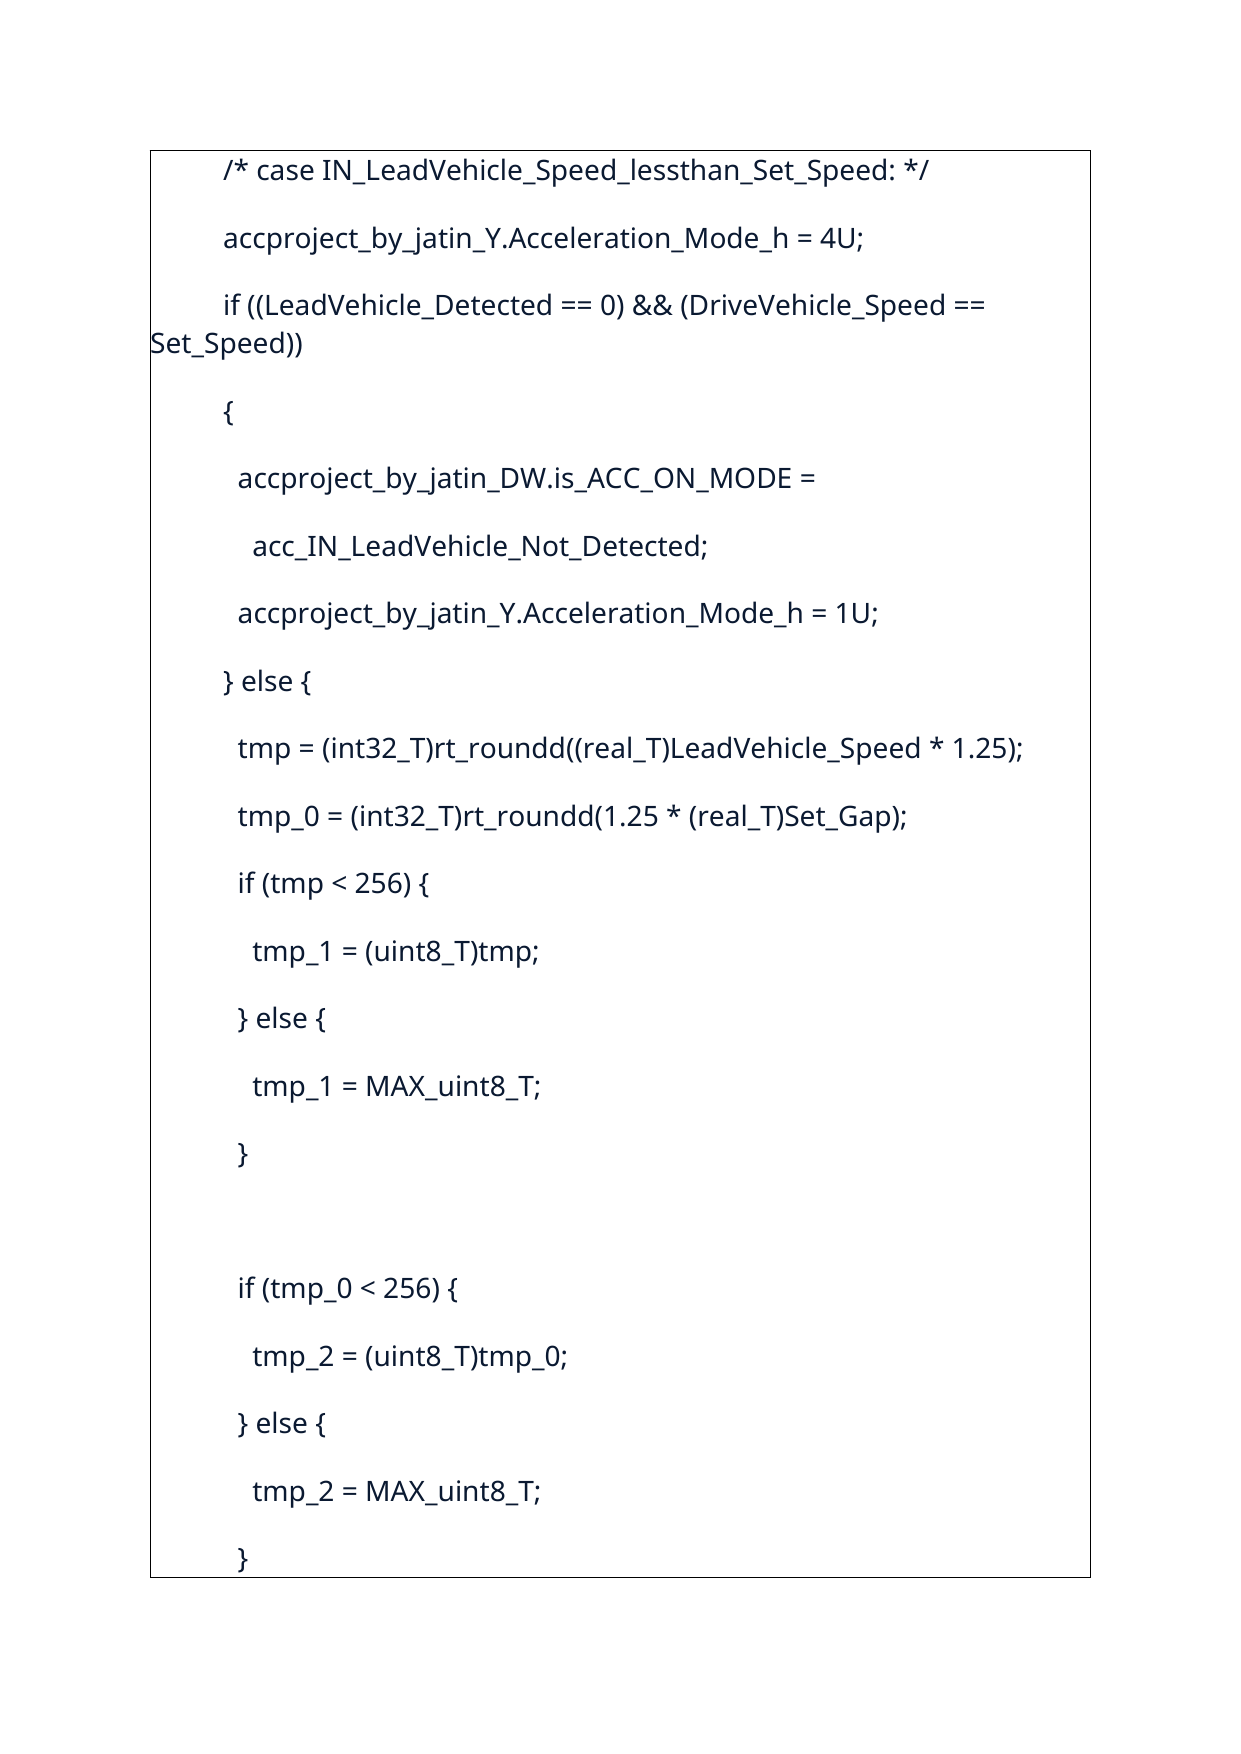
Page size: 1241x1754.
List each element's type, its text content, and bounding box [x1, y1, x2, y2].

text if ((LeadVehicle_Detected == 0) && (DriveVehicle_Speed == Set_Speed)) [151, 285, 1090, 362]
text accproject_by_jatin_DW.is_ACC_ON_MODE = [151, 458, 1090, 497]
text tmp_1 = (uint8_T)tmp; [151, 931, 1090, 970]
text } [151, 1133, 1090, 1172]
text tmp_1 = MAX_uint8_T; [151, 1066, 1090, 1105]
text } else { [151, 998, 1090, 1037]
text acc_IN_LeadVehicle_Not_Detected; [151, 526, 1090, 565]
text tmp_2 = (uint8_T)tmp_0; [151, 1336, 1090, 1375]
text } [151, 1538, 1090, 1577]
text tmp_0 = (int32_T)rt_roundd(1.25 * (real_T)Set_Gap); [151, 796, 1090, 835]
text } else { [151, 661, 1090, 700]
text if (tmp_0 < 256) { [151, 1268, 1090, 1307]
text accproject_by_jatin_Y.Acceleration_Mode_h = 1U; [151, 593, 1090, 632]
text accproject_by_jatin_Y.Acceleration_Mode_h = 4U; [151, 217, 1090, 256]
text } else { [151, 1403, 1090, 1442]
text tmp_2 = MAX_uint8_T; [151, 1471, 1090, 1510]
text tmp = (int32_T)rt_roundd((real_T)LeadVehicle_Speed * 1.25); [151, 728, 1090, 767]
text /* case IN_LeadVehicle_Speed_lessthan_Set_Speed: */ [151, 151, 1090, 189]
text if (tmp < 256) { [151, 863, 1090, 902]
text { [151, 391, 1090, 430]
